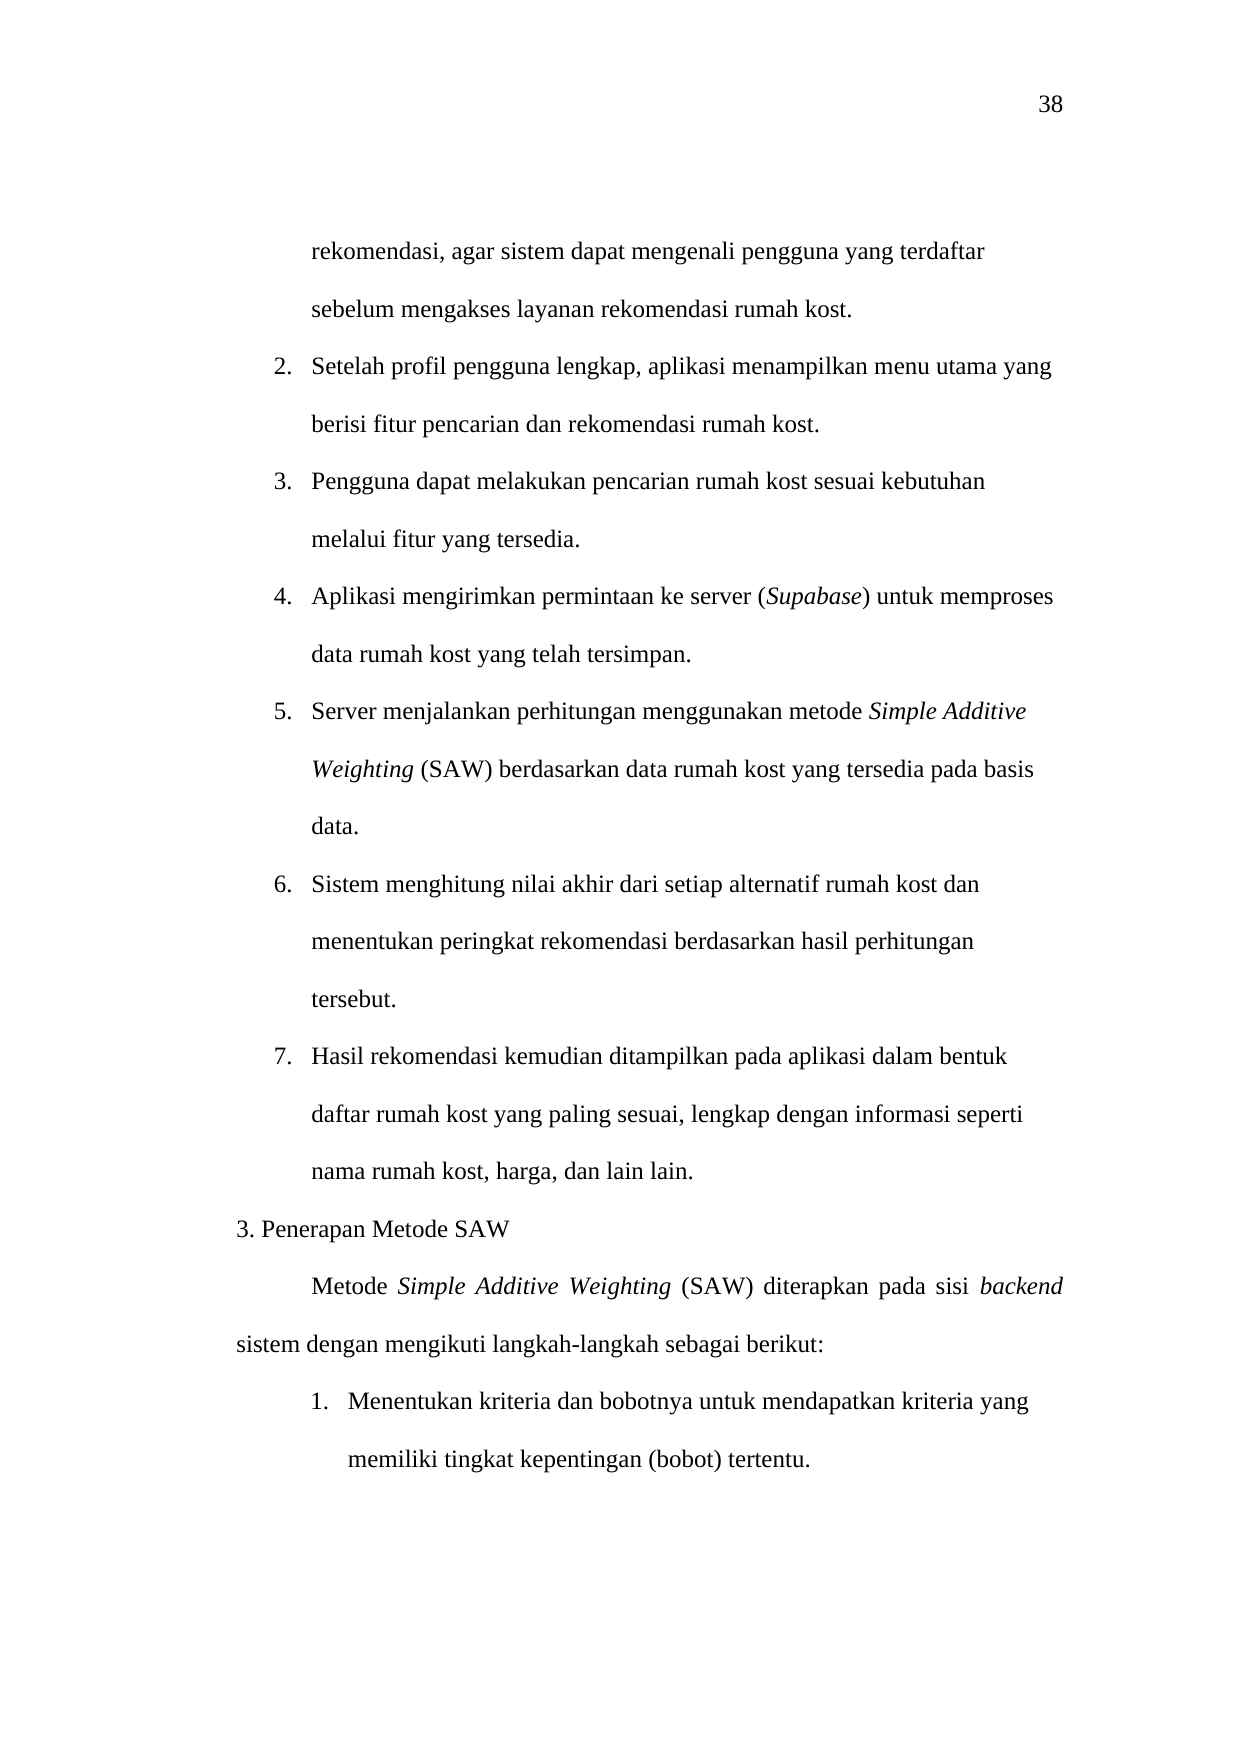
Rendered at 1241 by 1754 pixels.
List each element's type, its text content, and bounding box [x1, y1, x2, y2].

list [274, 236, 1063, 322]
list Sistem menghitung nilai akhir dari setiap alternatif rumah kost dan menentukan peringkat rekomendasi berdasarkan hasil perhitungan tersebut. [274, 869, 1063, 1012]
list Pengguna dapat melakukan pencarian rumah kost sesuai kebutuhan melalui fitur yang tersedia. [274, 466, 1063, 552]
list Server menjalankan perhitungan menggunakan metode Simple Additive Weighting (SAW) berdasarkan data rumah kost yang tersedia pada basis data. [274, 696, 1063, 840]
list Hasil rekomendasi kemudian ditampilkan pada aplikasi dalam bentuk daftar rumah kost yang paling sesuai, lengkap dengan informasi seperti nama rumah kost, harga, dan lain lain. [274, 1041, 1063, 1185]
list Setelah profil pengguna lengkap, aplikasi menampilkan menu utama yang berisi fitur pencarian dan rekomendasi rumah kost. [274, 351, 1063, 437]
list Menentukan kriteria dan bobotnya untuk mendapatkan kriteria yang memiliki tingkat kepentingan (bobot) tertentu. [310, 1386, 1063, 1472]
list Aplikasi mengirimkan permintaan ke server (Supabase) untuk memproses data rumah kost yang telah tersimpan. [274, 581, 1063, 667]
text 3. Penerapan Metode SAW [236, 1214, 1063, 1242]
text Metode Simple Additive Weighting (SAW) diterapkan pada sisi backend sistem dengan mengikuti langkah-langkah sebagai berikut: [236, 1271, 1063, 1357]
